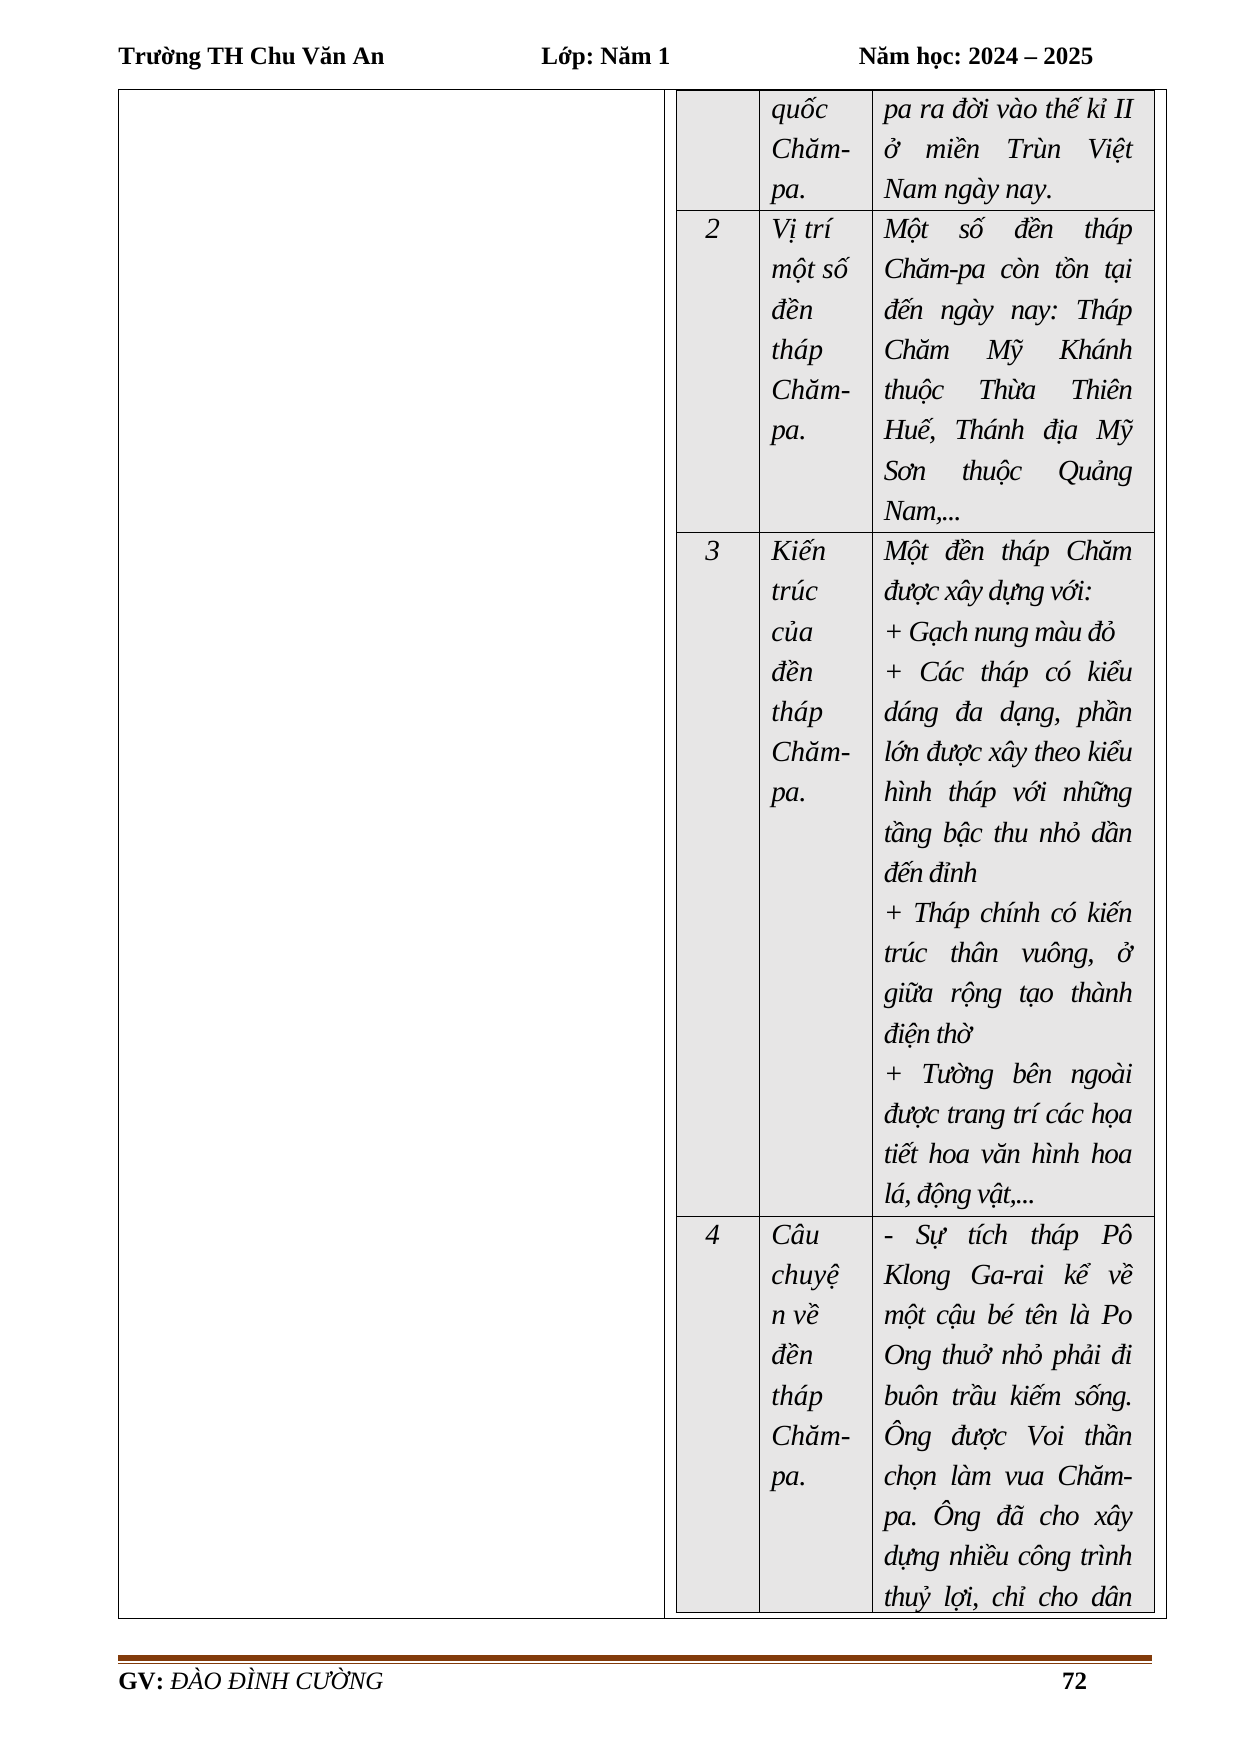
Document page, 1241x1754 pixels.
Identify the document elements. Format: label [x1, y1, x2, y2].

table_cell [119, 90, 664, 1618]
table_cell [665, 90, 1166, 1618]
